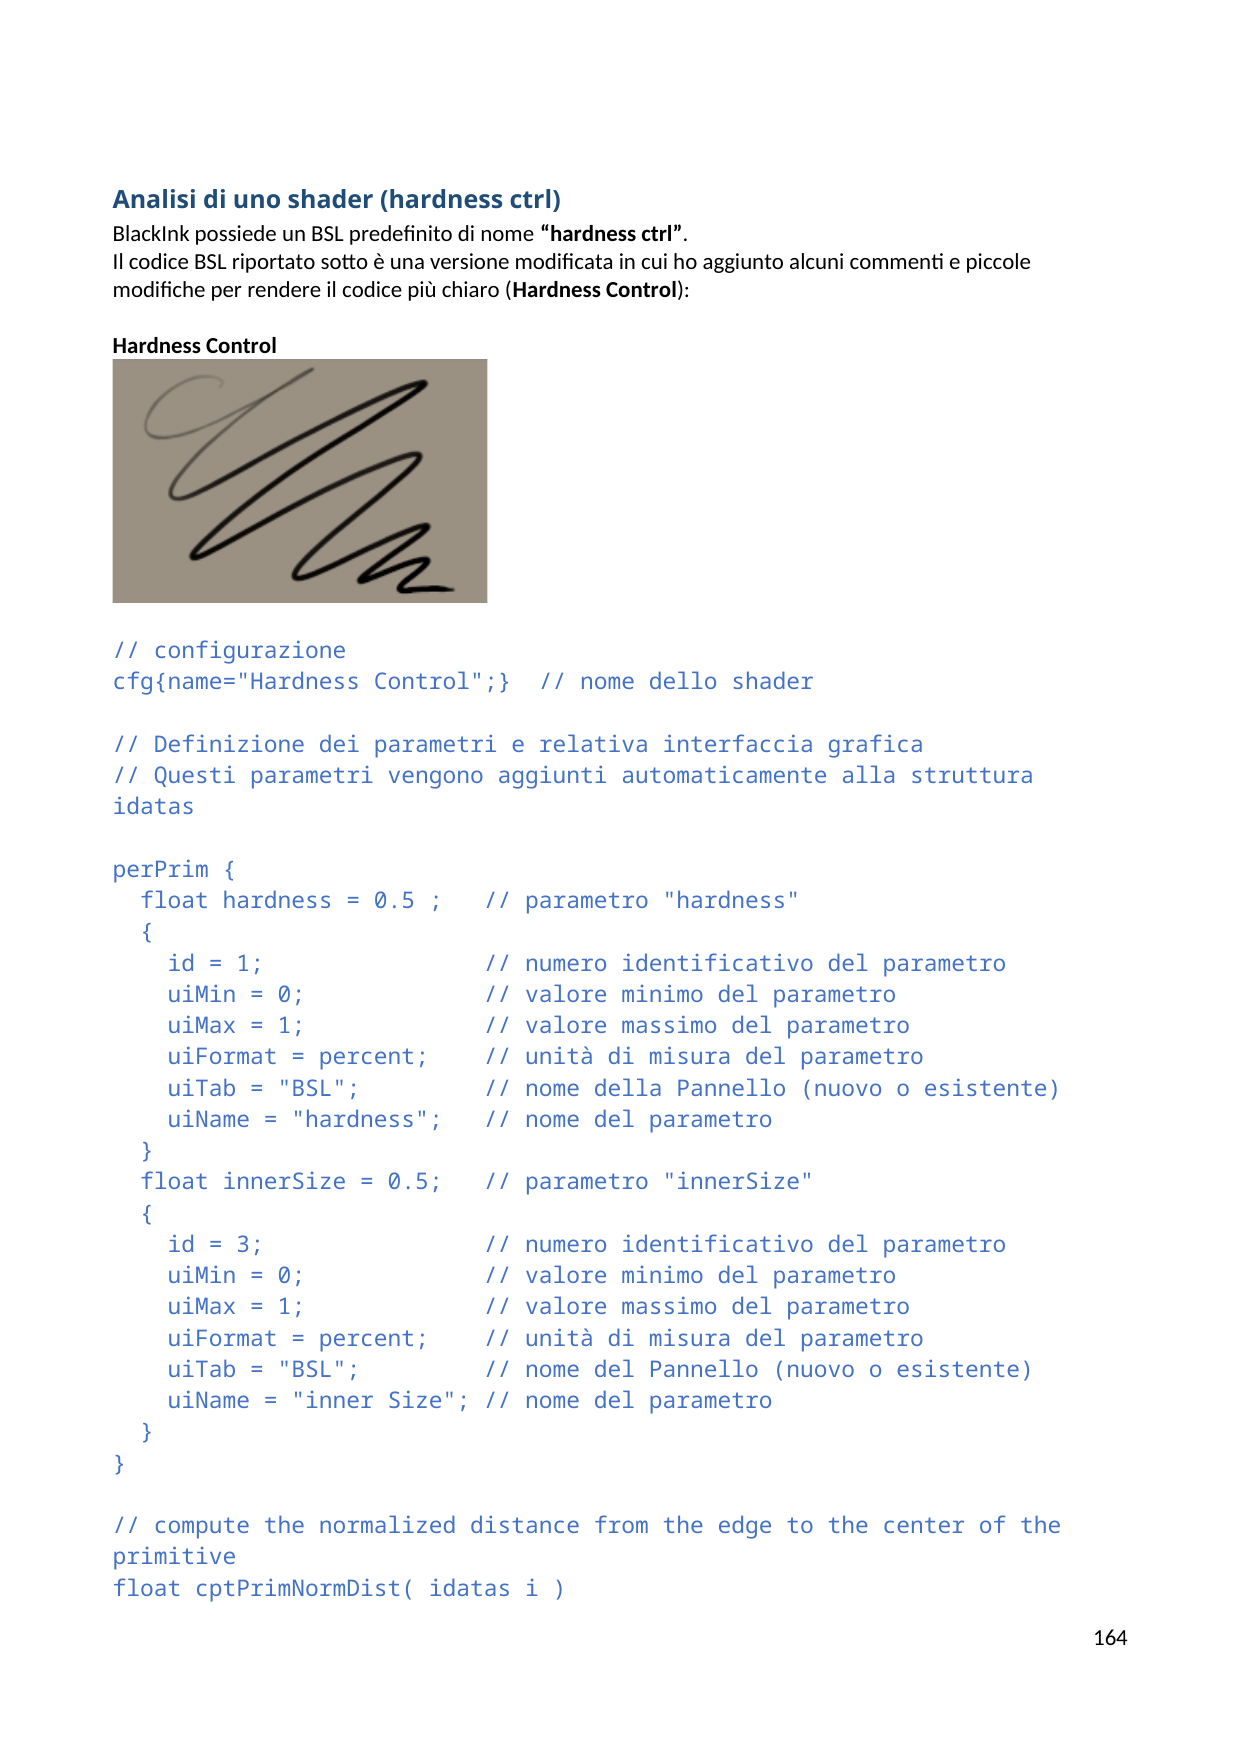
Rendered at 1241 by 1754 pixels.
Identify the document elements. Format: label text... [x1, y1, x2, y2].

text uiFormat = percent; // unità di misura del parametro [112, 1322, 1128, 1353]
text uiMax = 1; // valore massimo del parametro [112, 1290, 1128, 1322]
text id = 3; // numero identificativo del parametro [112, 1228, 1128, 1259]
text // Questi parametri vengono aggiunti automaticamente alla struttura idatas [112, 759, 1128, 822]
text // configurazione [112, 634, 1128, 665]
text perPrim { [112, 853, 1128, 884]
text uiName = "hardness"; // nome del parametro [112, 1103, 1128, 1134]
text cfg{name="Hardness Control";} // nome dello shader [112, 665, 1128, 697]
picture [112, 359, 488, 603]
text uiMin = 0; // valore minimo del parametro [112, 1259, 1128, 1290]
text { [112, 915, 1128, 947]
subtitle Analisi di uno shader (hardness ctrl) [112, 182, 1128, 216]
text float cptPrimNormDist( idatas i ) [112, 1572, 1128, 1603]
text } [112, 1447, 1128, 1478]
text } [112, 1415, 1128, 1447]
text uiMax = 1; // valore massimo del parametro [112, 1009, 1128, 1040]
text uiMin = 0; // valore minimo del parametro [112, 978, 1128, 1009]
text } [112, 1134, 1128, 1165]
text uiTab = "BSL"; // nome della Pannello (nuovo o esistente) [112, 1072, 1128, 1103]
text float innerSize = 0.5; // parametro "innerSize" [112, 1165, 1128, 1197]
text // Definizione dei parametri e relativa interfaccia grafica [112, 728, 1128, 759]
text uiTab = "BSL"; // nome del Pannello (nuovo o esistente) [112, 1353, 1128, 1384]
text { [112, 1197, 1128, 1228]
text uiFormat = percent; // unità di misura del parametro [112, 1040, 1128, 1072]
text uiName = "inner Size"; // nome del parametro [112, 1384, 1128, 1415]
text id = 1; // numero identificativo del parametro [112, 947, 1128, 978]
text Hardness Control [112, 331, 1128, 359]
text // compute the normalized distance from the edge to the center of the primitive [112, 1509, 1128, 1572]
text BlackInk possiede un BSL predefinito di nome “hardness ctrl”. [112, 219, 1128, 247]
text float hardness = 0.5 ; // parametro "hardness" [112, 884, 1128, 915]
text Il codice BSL riportato sotto è una versione modificata in cui ho aggiunto alcuni commenti e piccole modifiche per rendere il codice più chiaro (Hardness Control): [112, 247, 1128, 303]
